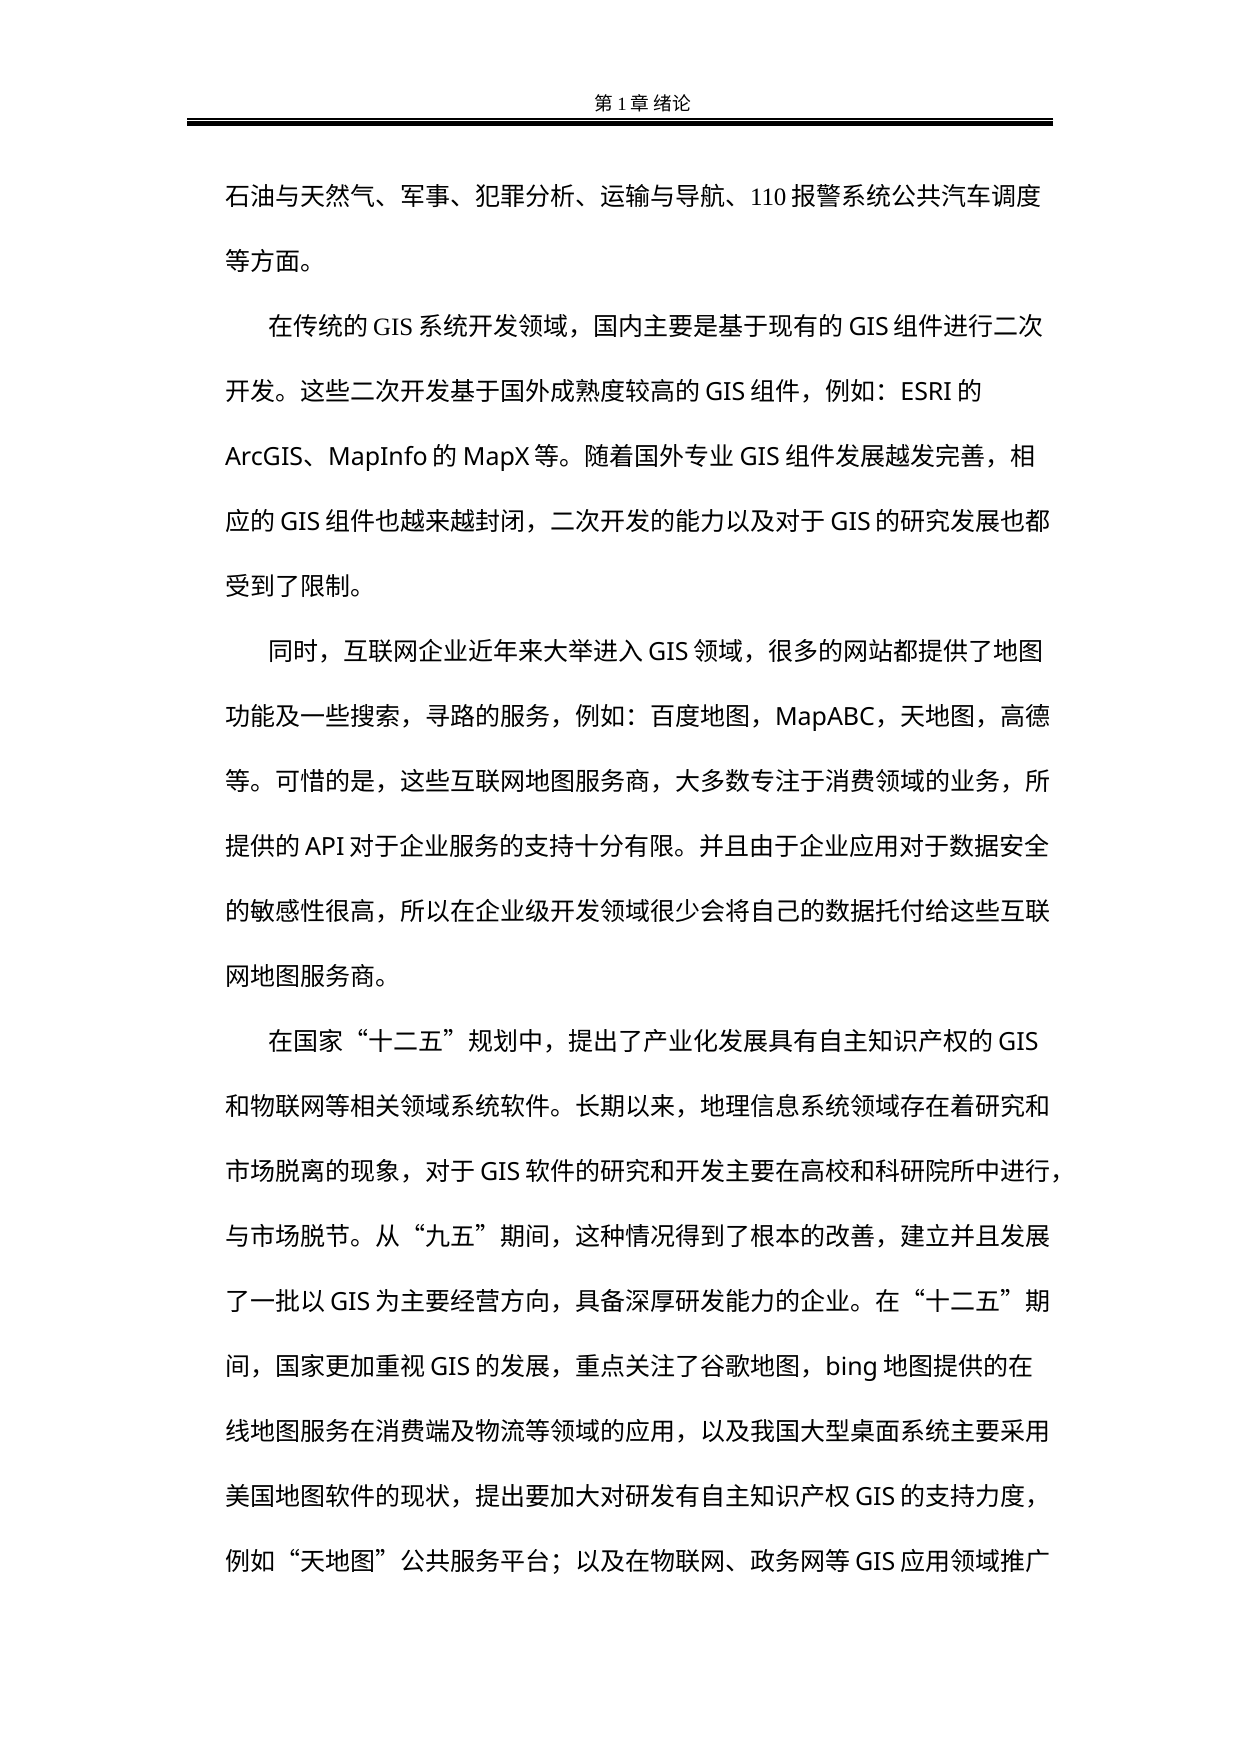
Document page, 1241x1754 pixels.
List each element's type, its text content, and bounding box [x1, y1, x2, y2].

title 在传统的GIS系统开发领域，国内主要是基于现有的GIS组件进行二次开发。这些二次开发基于国外成熟度较高的GIS组件，例如：ESRI的ArcGIS、MapInfo的MapX等。随着国外专业GIS组件发展越发完善，相应的GIS组件也越来越封闭，二次开发的能力以及对于GIS的研究发展也都受到了限制。 [225, 292, 1053, 617]
title 同时，互联网企业近年来大举进入GIS领域，很多的网站都提供了地图功能及一些搜索，寻路的服务，例如：百度地图，MapABC，天地图，高德等。可惜的是，这些互联网地图服务商，大多数专注于消费领域的业务，所提供的API对于企业服务的支持十分有限。并且由于企业应用对于数据安全的敏感性很高，所以在企业级开发领域很少会将自己的数据托付给这些互联网地图服务商。 [225, 617, 1053, 1007]
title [225, 1007, 1053, 1592]
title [225, 162, 1053, 292]
